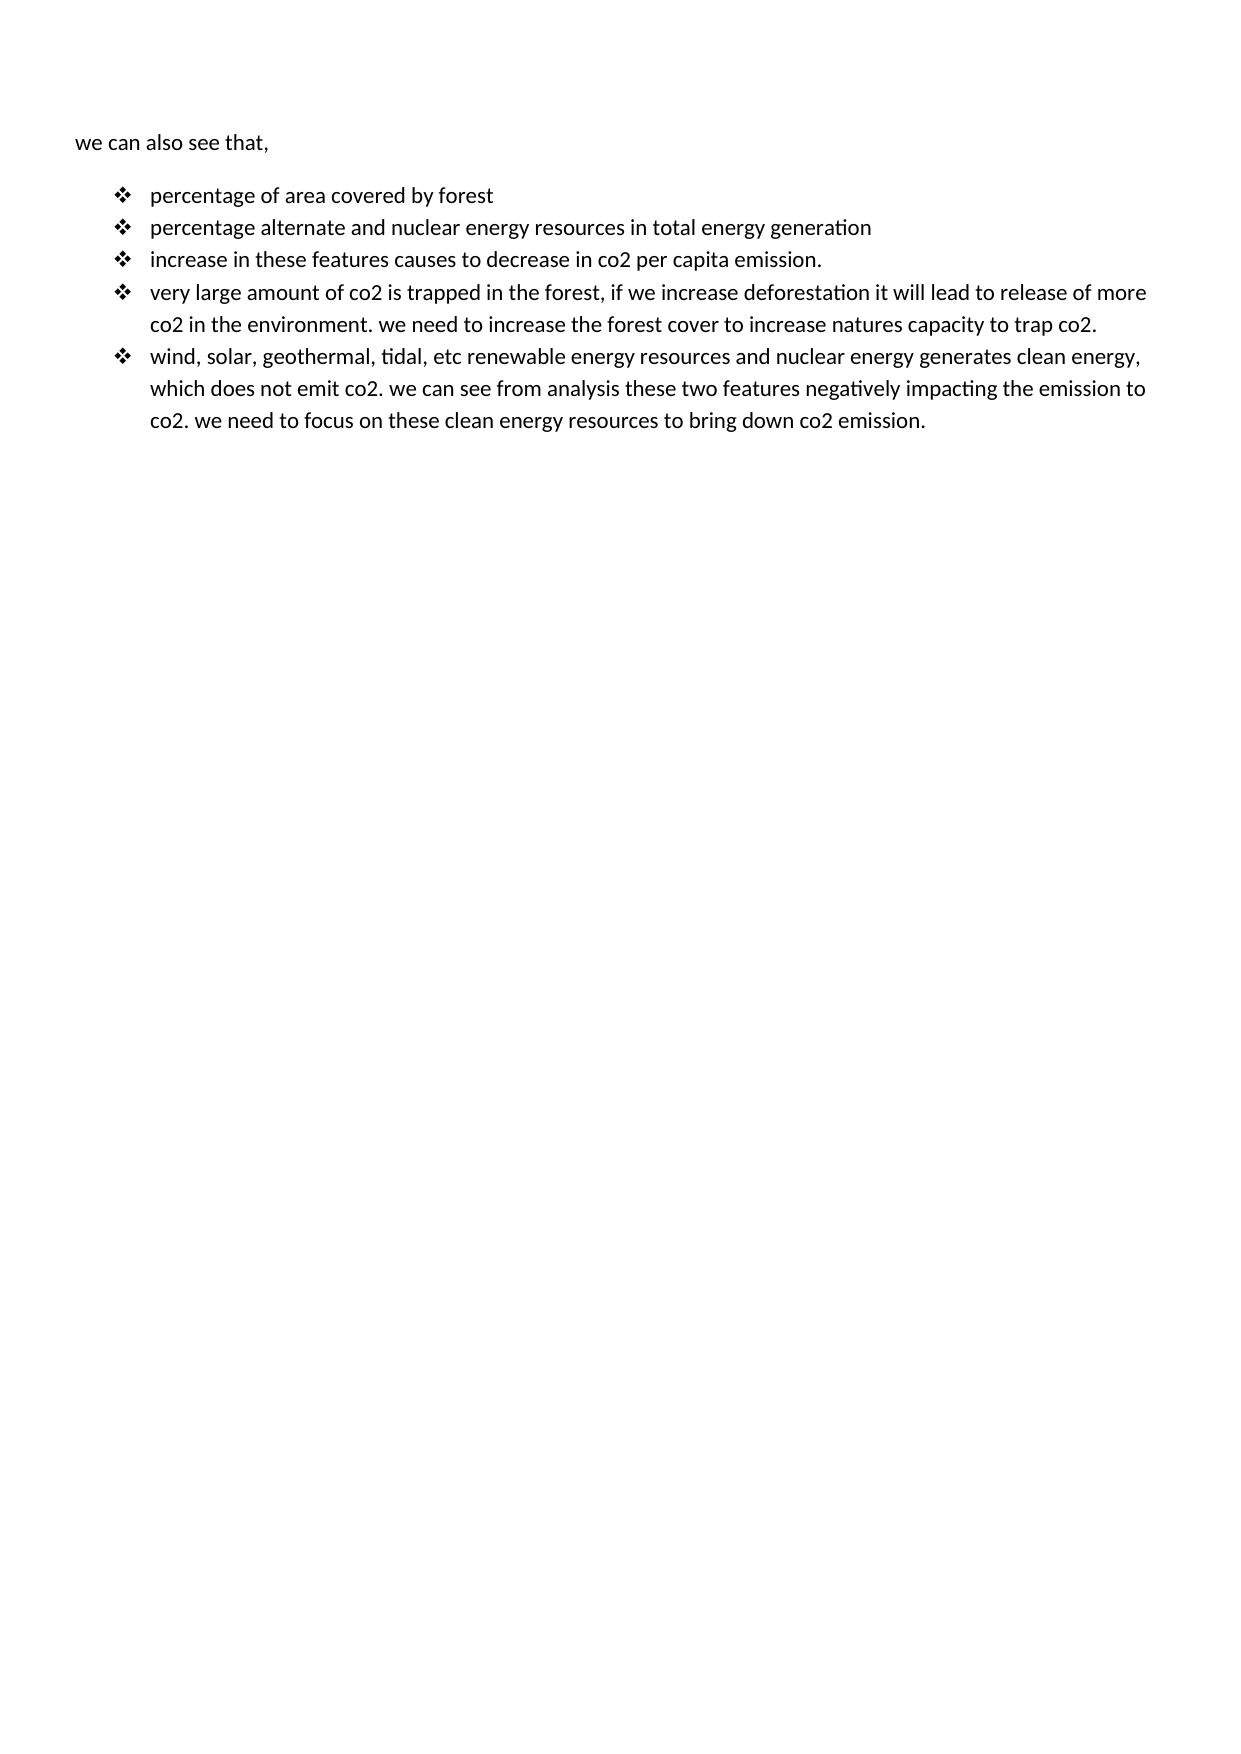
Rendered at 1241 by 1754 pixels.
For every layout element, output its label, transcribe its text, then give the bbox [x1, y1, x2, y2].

list increase in these features causes to decrease in co2 per capita emission. [112, 245, 1165, 273]
list very large amount of co2 is trapped in the forest, if we increase deforestation it will lead to release of more co2 in the environment. we need to increase the forest cover to increase natures capacity to trap co2. [112, 278, 1165, 338]
list percentage alternate and nuclear energy resources in total energy generation [112, 213, 1165, 241]
list percentage of area covered by forest [112, 181, 1165, 209]
text we can also see that, [75, 128, 1165, 156]
list wind, solar, geothermal, tidal, etc renewable energy resources and nuclear energy generates clean energy, which does not emit co2. we can see from analysis these two features negatively impacting the emission to co2. we need to focus on these clean energy resources to bring down co2 emission. [112, 342, 1165, 434]
